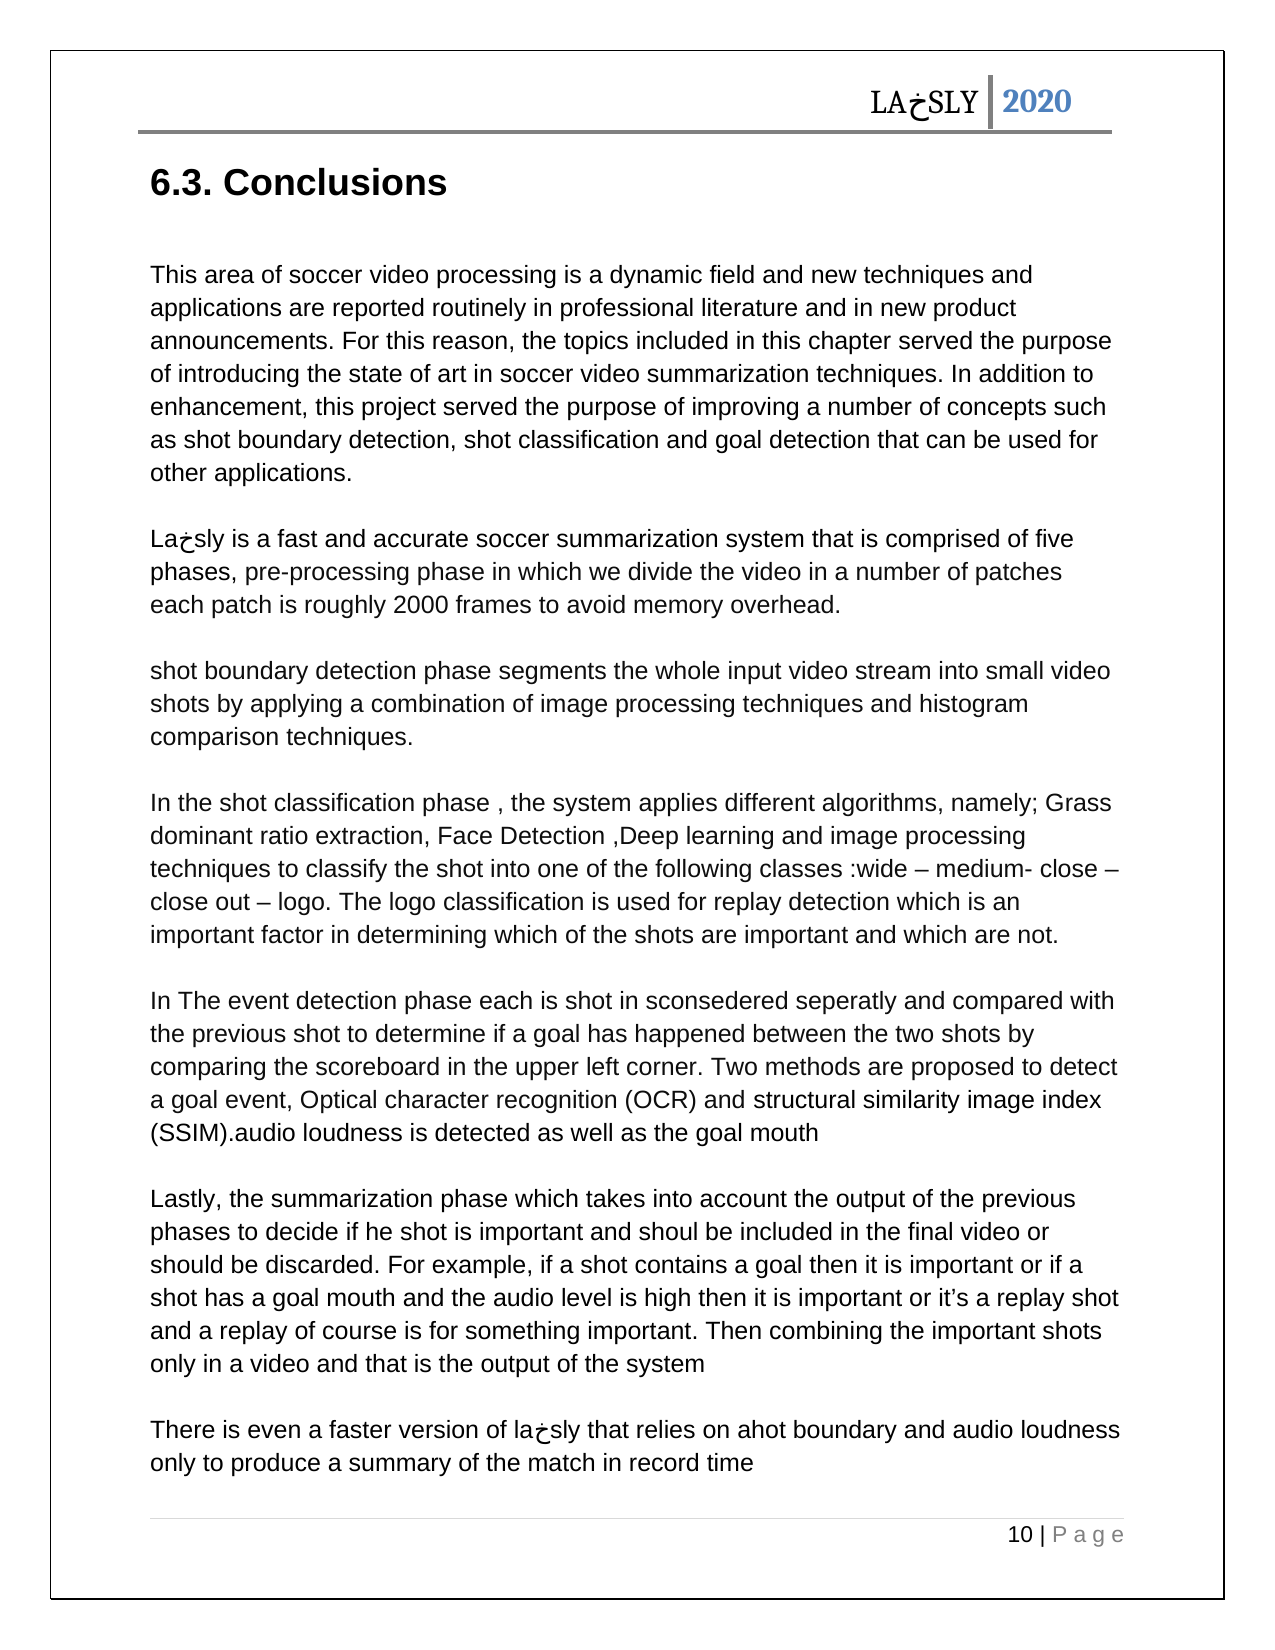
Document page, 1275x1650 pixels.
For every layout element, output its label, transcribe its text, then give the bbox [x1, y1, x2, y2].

text Laخsly is a fast and accurate soccer summarization system that is comprised of five phases, pre-processing phase in which we divide the video in a number of patches each patch is roughly 2000 frames to avoid memory overhead. [150, 524, 1124, 619]
text In The event detection phase each is shot in sconsedered seperatly and compared with the previous shot to determine if a goal has happened between the two shots by comparing the scoreboard in the upper left corner. Two methods are proposed to detect a goal event, Optical character recognition (OCR) and structural similarity image index (SSIM).audio loudness is detected as well as the goal mouth [150, 986, 1124, 1147]
text This area of soccer video processing is a dynamic field and new techniques and applications are reported routinely in professional literature and in new product announcements. For this reason, the topics included in this chapter served the purpose of introducing the state of art in soccer video summarization techniques. In addition to enhancement, this project served the purpose of improving a number of concepts such as shot boundary detection, shot classification and goal detection that can be used for other applications. [150, 260, 1124, 487]
text In the shot classification phase , the system applies different algorithms, namely; Grass dominant ratio extraction, Face Detection ,Deep learning and image processing techniques to classify the shot into one of the following classes :wide – medium- close – close out – logo. The logo classification is used for replay detection which is an important factor in determining which of the shots are important and which are not. [150, 788, 1124, 949]
text Lastly, the summarization phase which takes into account the output of the previous phases to decide if he shot is important and shoul be included in the final video or should be discarded. For example, if a shot contains a goal then it is important or if a shot has a goal mouth and the audio level is high then it is important or it’s a replay shot and a replay of course is for something important. Then combining the important shots only in a video and that is the output of the system [150, 1184, 1124, 1378]
text 6.3. Conclusions [150, 161, 1124, 204]
text There is even a faster version of laخsly that relies on ahot boundary and audio loudness only to produce a summary of the match in record time [150, 1415, 1124, 1477]
text shot boundary detection phase segments the whole input video stream into small video shots by applying a combination of image processing techniques and histogram comparison techniques. [150, 656, 1124, 751]
